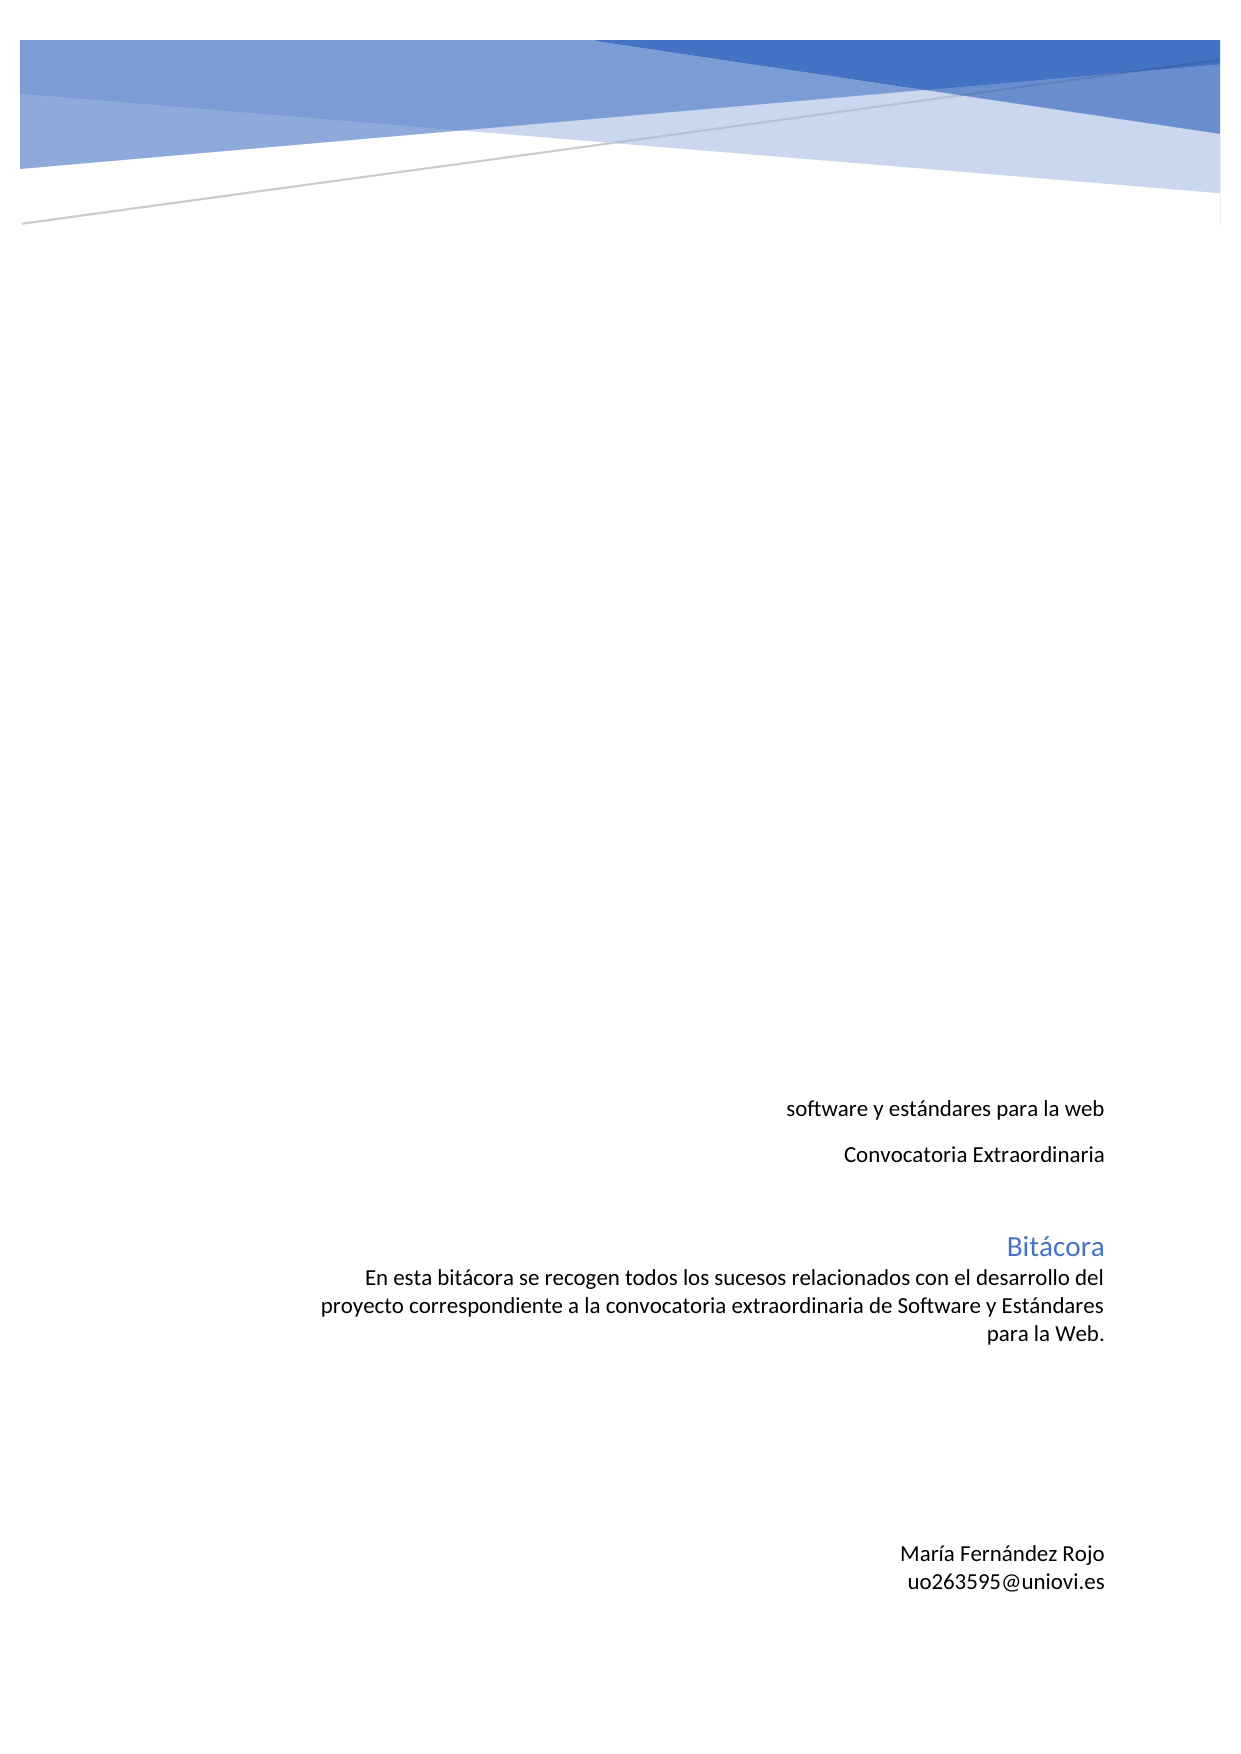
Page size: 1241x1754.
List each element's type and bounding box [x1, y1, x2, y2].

picture [20, 40, 1221, 240]
